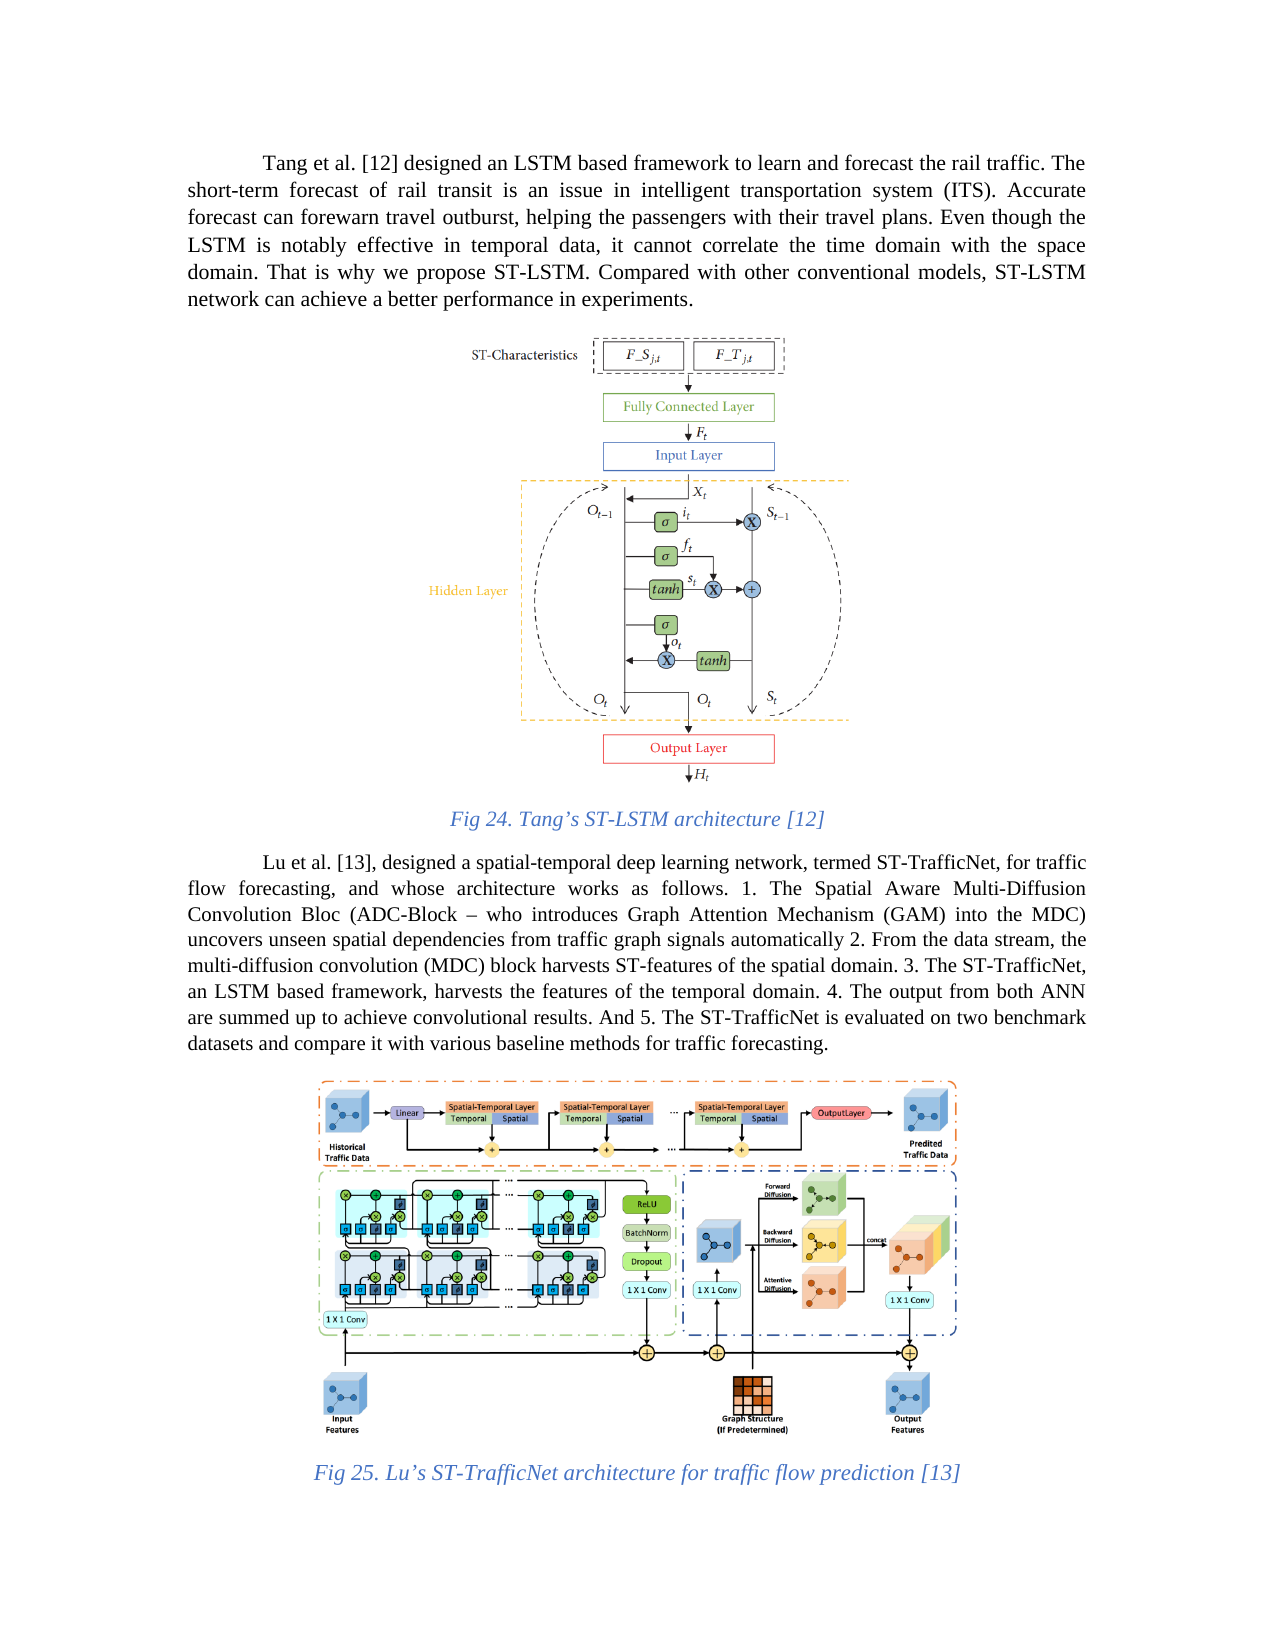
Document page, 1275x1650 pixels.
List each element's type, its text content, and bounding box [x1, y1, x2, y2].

picture [426, 329, 849, 787]
picture [308, 1073, 967, 1441]
text Tang et al. [12] designed an LSTM based framework to learn and forecast the rail traffic. The short-term forecast of rail transit is an issue in intelligent transportation system (ITS). Accurate forecast can forewarn travel outburst, helping the passengers with their travel plans. Even though the LSTM is notably effective in temporal data, it cannot correlate the time domain with the space domain. That is why we propose ST-LSTM. Compared with other conventional models, ST-LSTM network can achieve a better performance in experiments. [187, 150, 1087, 311]
text Fig 24. Tang’s ST-LSTM architecture [12] [187, 806, 1087, 831]
text Fig 25. Lu’s ST-TrafficNet architecture for traffic flow prediction [13] [187, 1459, 1087, 1486]
text Lu et al. [13], designed a spatial-temporal deep learning network, termed ST-TrafficNet, for traffic flow forecasting, and whose architecture works as follows. 1. The Spatial Aware Multi-Diffusion Convolution Bloc (ADC-Block – who introduces Graph Attention Mechanism (GAM) into the MDC) uncovers unseen spatial dependencies from traffic graph signals automatically 2. From the data stream, the multi-diffusion convolution (MDC) block harvests ST-features of the spatial domain. 3. The ST-TrafficNet, an LSTM based framework, harvests the features of the temporal domain. 4. The output from both ANN are summed up to achieve convolutional results. And 5. The ST-TrafficNet is evaluated on two benchmark datasets and compare it with various baseline methods for traffic forecasting. [187, 849, 1087, 1055]
